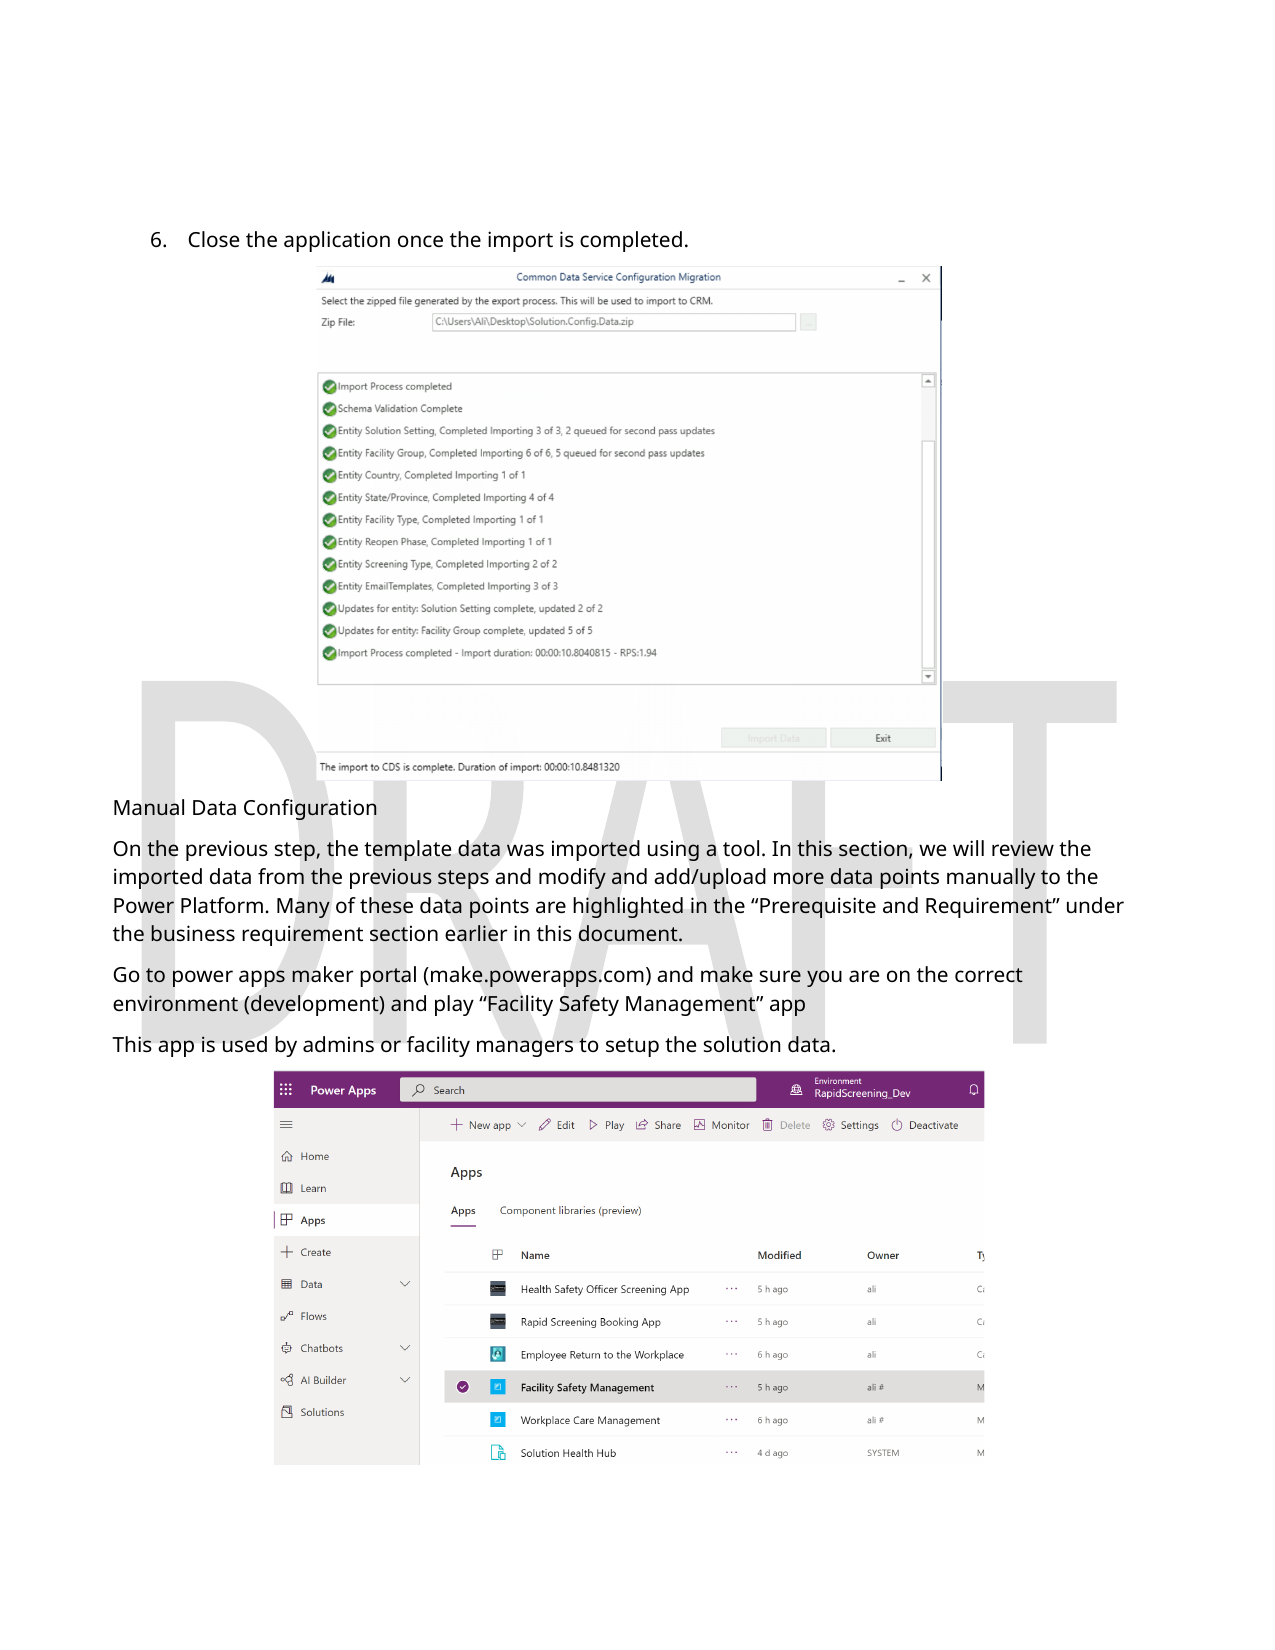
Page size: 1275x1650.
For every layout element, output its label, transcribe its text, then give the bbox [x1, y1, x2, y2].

text This app is used by admins or facility managers to setup the solution data. [112, 1030, 1146, 1058]
text Go to power apps maker portal (make.powerapps.com) and make sure you are on the correct environment (development) and play “Facility Safety Management” app [112, 960, 1146, 1017]
subtitle Manual Data Configuration [112, 793, 1146, 822]
text On the previous step, the template data was imported using a tool. In this section, we will review the imported data from the previous steps and modify and add/upload more data points manually to the Power Platform. Many of these data points are highlighted in the “Prerequisite and Requirement” under the business requirement section earlier in this document. [112, 834, 1146, 948]
picture [273, 1070, 985, 1465]
picture [316, 266, 942, 781]
list Close the application once the import is completed. [150, 225, 1146, 253]
